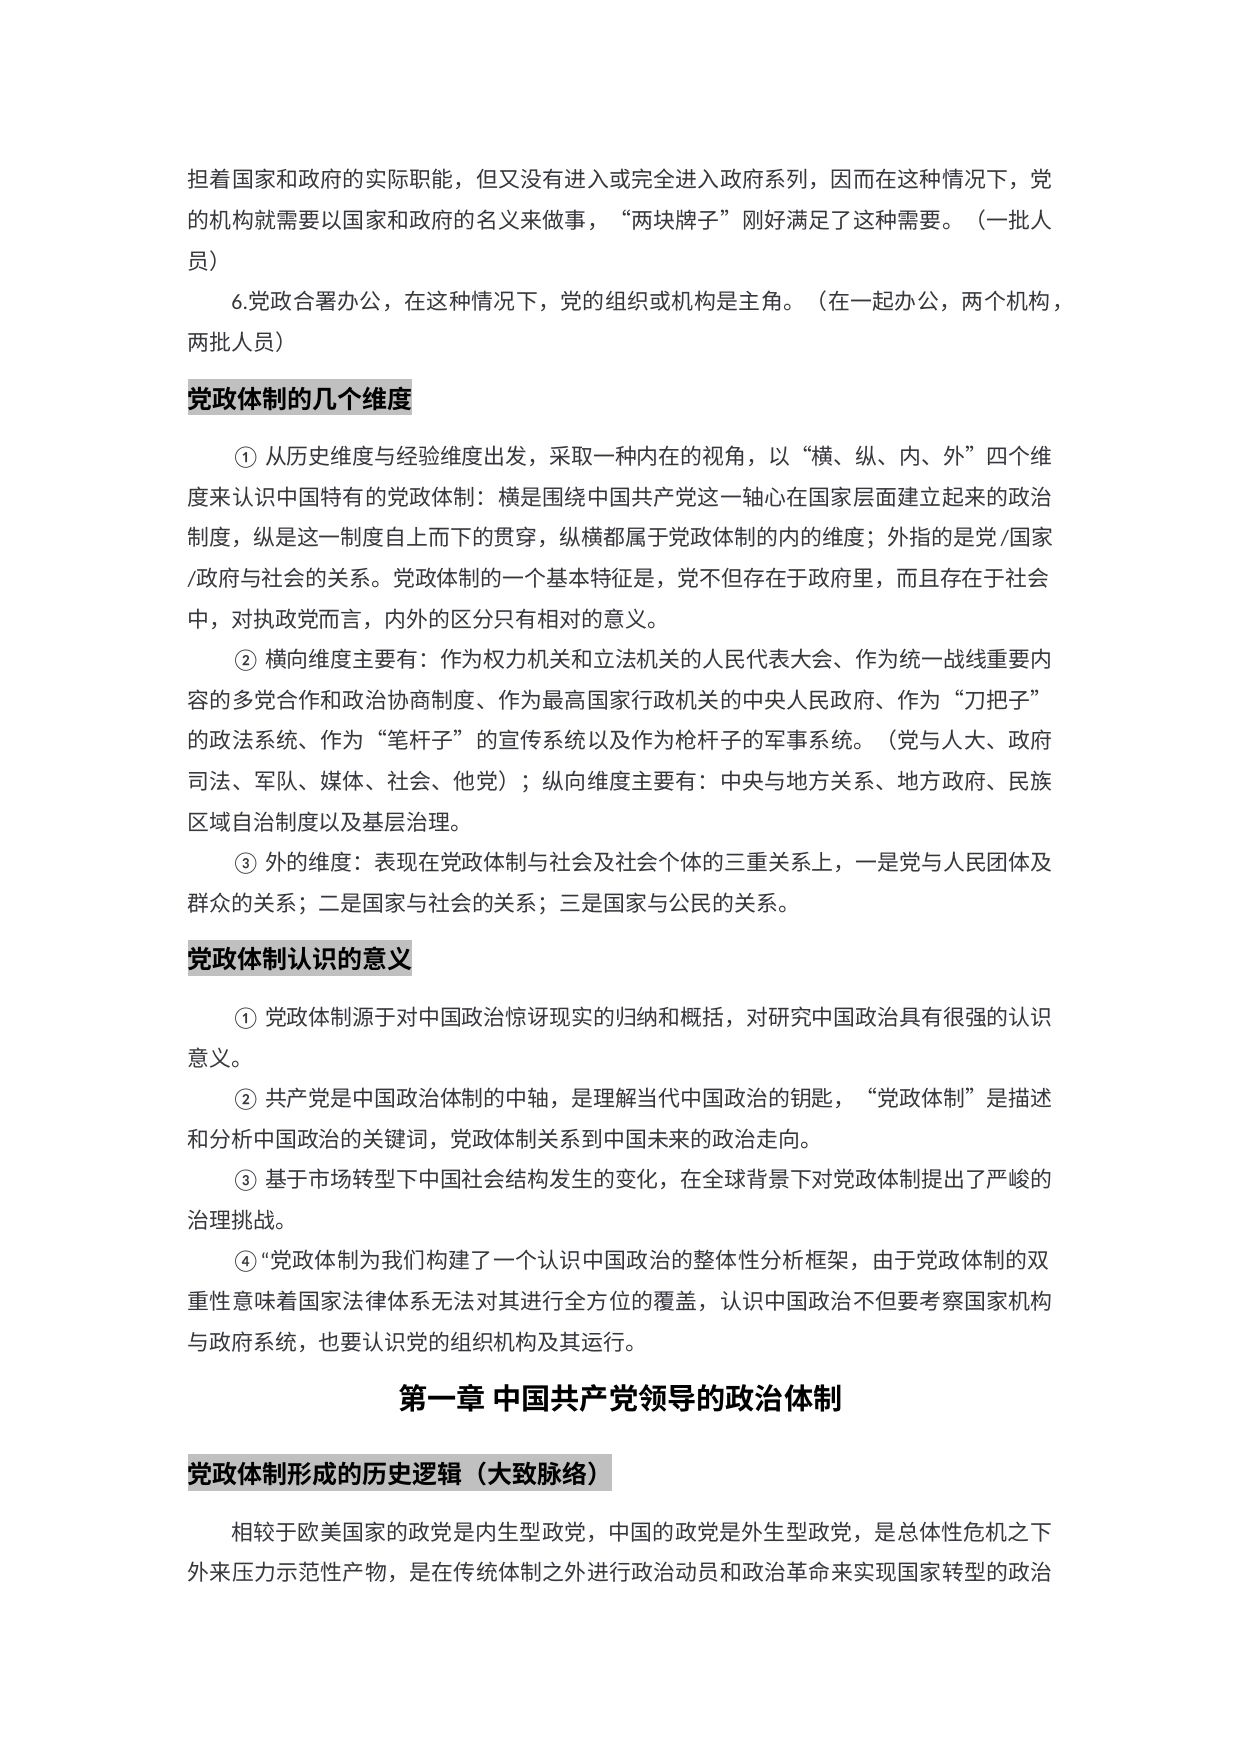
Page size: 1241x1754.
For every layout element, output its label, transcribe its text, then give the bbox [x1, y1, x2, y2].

text 党政体制的几个维度 [187, 365, 1053, 430]
text ②横向维度主要有：作为权力机关和立法机关的人民代表大会、作为统一战线重要内容的多党合作和政治协商制度、作为最高国家行政机关的中央人民政府、作为“刀把子”的政法系统、作为“笔杆子”的宣传系统以及作为枪杆子的军事系统。（党与人大、政府、司法、军队、媒体、社会、他党）；纵向维度主要有：中央与地方关系、地方政府、民族区域自治制度以及基层治理。 [187, 642, 1053, 837]
text 党政体制形成的历史逻辑（大致脉络） [187, 1440, 1053, 1505]
text ①党政体制源于对中国政治惊讶现实的归纳和概括，对研究中国政治具有很强的认识意义。 [187, 1000, 1053, 1073]
text ①从历史维度与经验维度出发，采取一种内在的视角，以“横、纵、内、外”四个维度来认识中国特有的党政体制：横是围绕中国共产党这一轴心在国家层面建立起来的政治制度，纵是这一制度自上而下的贯穿，纵横都属于党政体制的内的维度；外指的是党/国家/政府与社会的关系。党政体制的一个基本特征是，党不但存在于政府里，而且存在于社会中，对执政党而言，内外的区分只有相对的意义。 [187, 439, 1053, 634]
text ②共产党是中国政治体制的中轴，是理解当代中国政治的钥匙，“党政体制”是描述和分析中国政治的关键词，党政体制关系到中国未来的政治走向。 [187, 1081, 1053, 1154]
text 第一章 中国共产党领导的政治体制 [187, 1364, 1053, 1429]
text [187, 1514, 1053, 1587]
text 党政体制认识的意义 [187, 926, 1053, 991]
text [187, 162, 1053, 276]
text 6.党政合署办公，在这种情况下，党的组织或机构是主角。（在一起办公，两个机构，两批人员） [187, 284, 1053, 357]
text ③外的维度：表现在党政体制与社会及社会个体的三重关系上，一是党与人民团体及群众的关系；二是国家与社会的关系；三是国家与公民的关系。 [187, 844, 1053, 918]
text ③基于市场转型下中国社会结构发生的变化，在全球背景下对党政体制提出了严峻的治理挑战。 [187, 1162, 1053, 1235]
text ④“党政体制为我们构建了一个认识中国政治的整体性分析框架，由于党政体制的双重性意味着国家法律体系无法对其进行全方位的覆盖，认识中国政治不但要考察国家机构与政府系统，也要认识党的组织机构及其运行。 [187, 1243, 1053, 1357]
